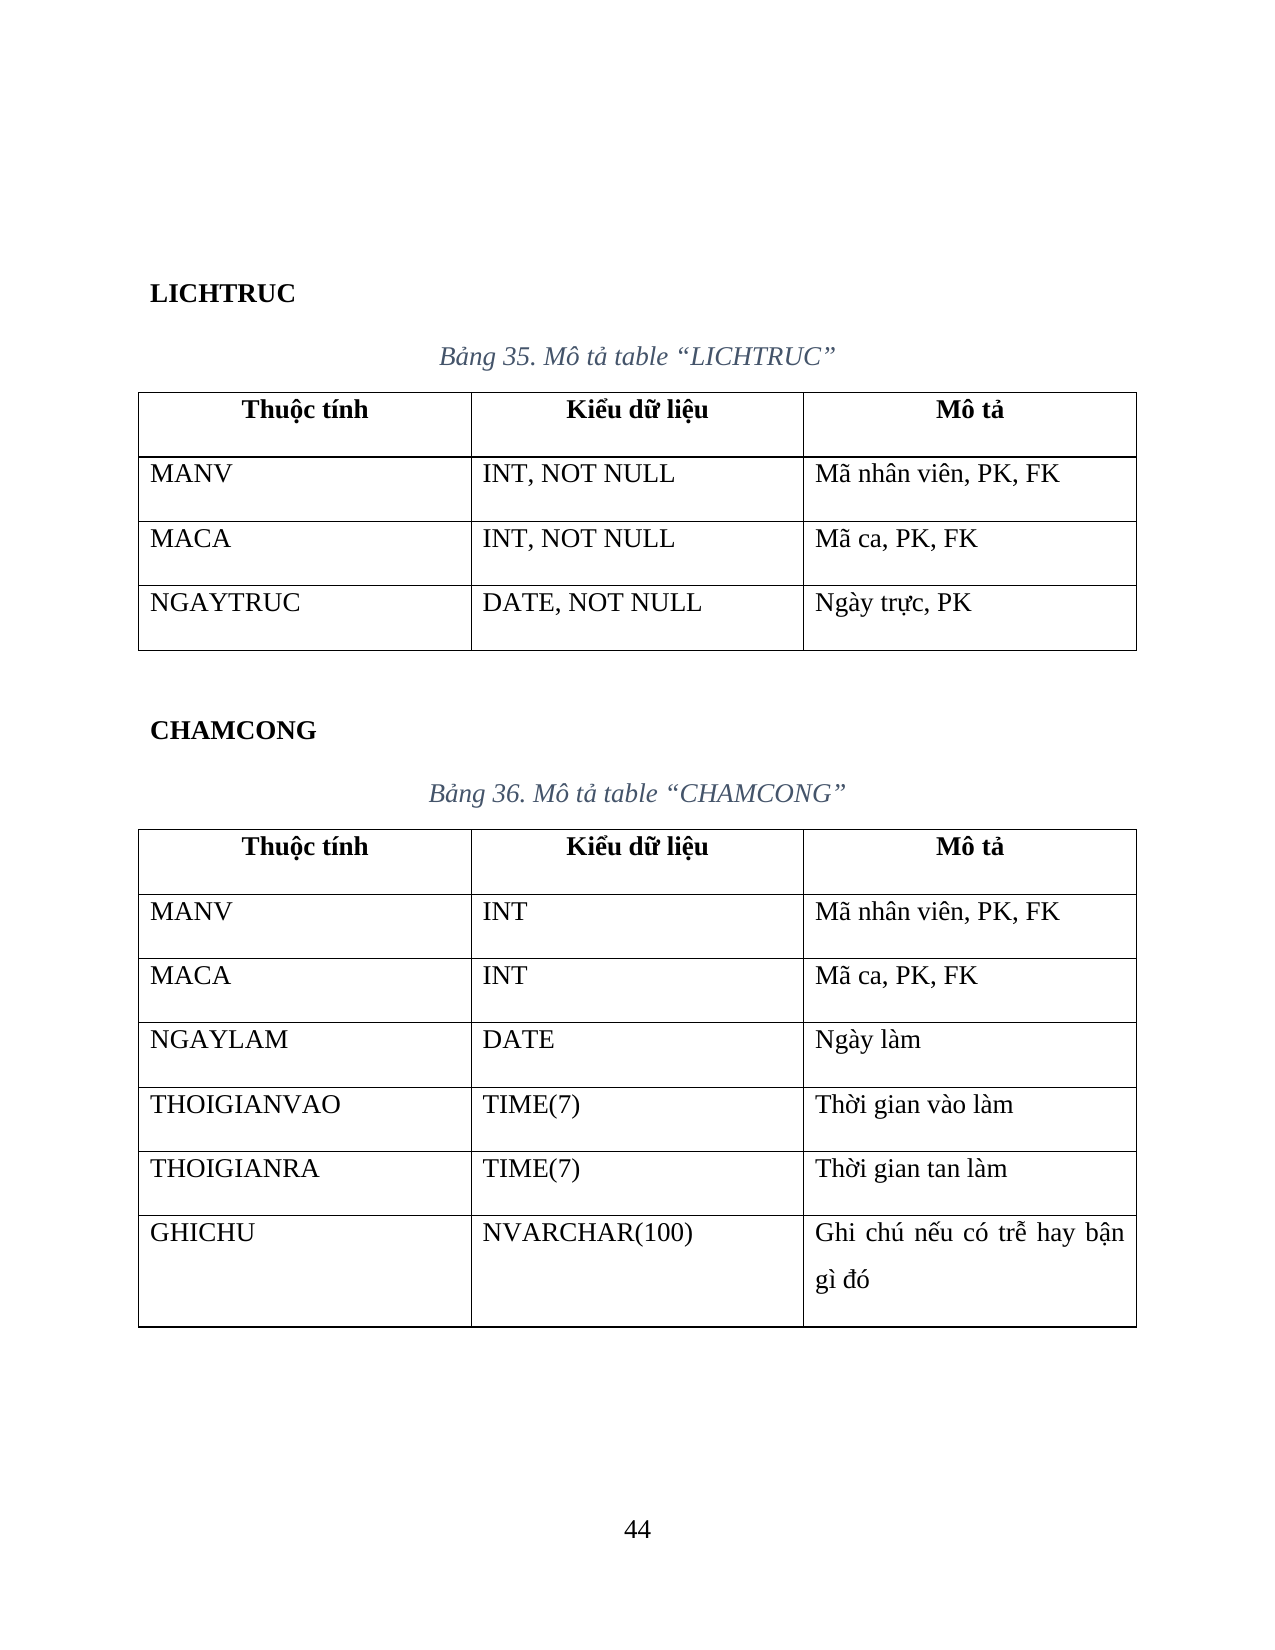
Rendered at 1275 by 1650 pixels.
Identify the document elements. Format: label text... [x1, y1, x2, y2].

table_cell MACA [139, 522, 471, 585]
table_cell NGAYTRUC [139, 586, 471, 649]
table_cell NVARCHAR(100) [472, 1216, 803, 1326]
table_cell DATE [472, 1023, 803, 1087]
table_header Mô tả [804, 393, 1136, 456]
table_cell Mã nhân viên, PK, FK [804, 895, 1136, 958]
table_cell Ngày làm [804, 1023, 1136, 1087]
table_cell INT, NOT NULL [472, 522, 803, 585]
table_cell TIME(7) [472, 1088, 803, 1151]
table_cell TIME(7) [472, 1152, 803, 1215]
text LICHTRUC [150, 277, 1125, 308]
table_header Kiểu dữ liệu [472, 393, 803, 456]
table_cell INT, NOT NULL [472, 458, 803, 521]
table_cell MACA [139, 959, 471, 1022]
table_cell Mã ca, PK, FK [804, 959, 1136, 1022]
table_header Mô tả [804, 830, 1136, 893]
table_cell Mã ca, PK, FK [804, 522, 1136, 585]
table_header Thuộc tính [139, 830, 471, 893]
table_cell MANV [139, 895, 471, 958]
table_header Kiểu dữ liệu [472, 830, 803, 893]
table_cell Ngày trực, PK [804, 586, 1136, 649]
table_cell THOIGIANVAO [139, 1088, 471, 1151]
table_cell MANV [139, 458, 471, 521]
text Bảng 36. Mô tả table “CHAMCONG” [150, 777, 1125, 808]
table_cell DATE, NOT NULL [472, 586, 803, 649]
table_cell Thời gian tan làm [804, 1152, 1136, 1215]
table_cell GHICHU [139, 1216, 471, 1326]
table_cell THOIGIANRA [139, 1152, 471, 1215]
text Bảng 35. Mô tả table “LICHTRUC” [150, 340, 1125, 371]
table_header Thuộc tính [139, 393, 471, 456]
table_cell Mã nhân viên, PK, FK [804, 458, 1136, 521]
text CHAMCONG [150, 714, 1125, 745]
table_cell INT [472, 959, 803, 1022]
table_cell INT [472, 895, 803, 958]
table_cell Thời gian vào làm [804, 1088, 1136, 1151]
table_cell NGAYLAM [139, 1023, 471, 1087]
table_cell Ghi chú nếu có trễ hay bận gì đó [804, 1216, 1136, 1326]
